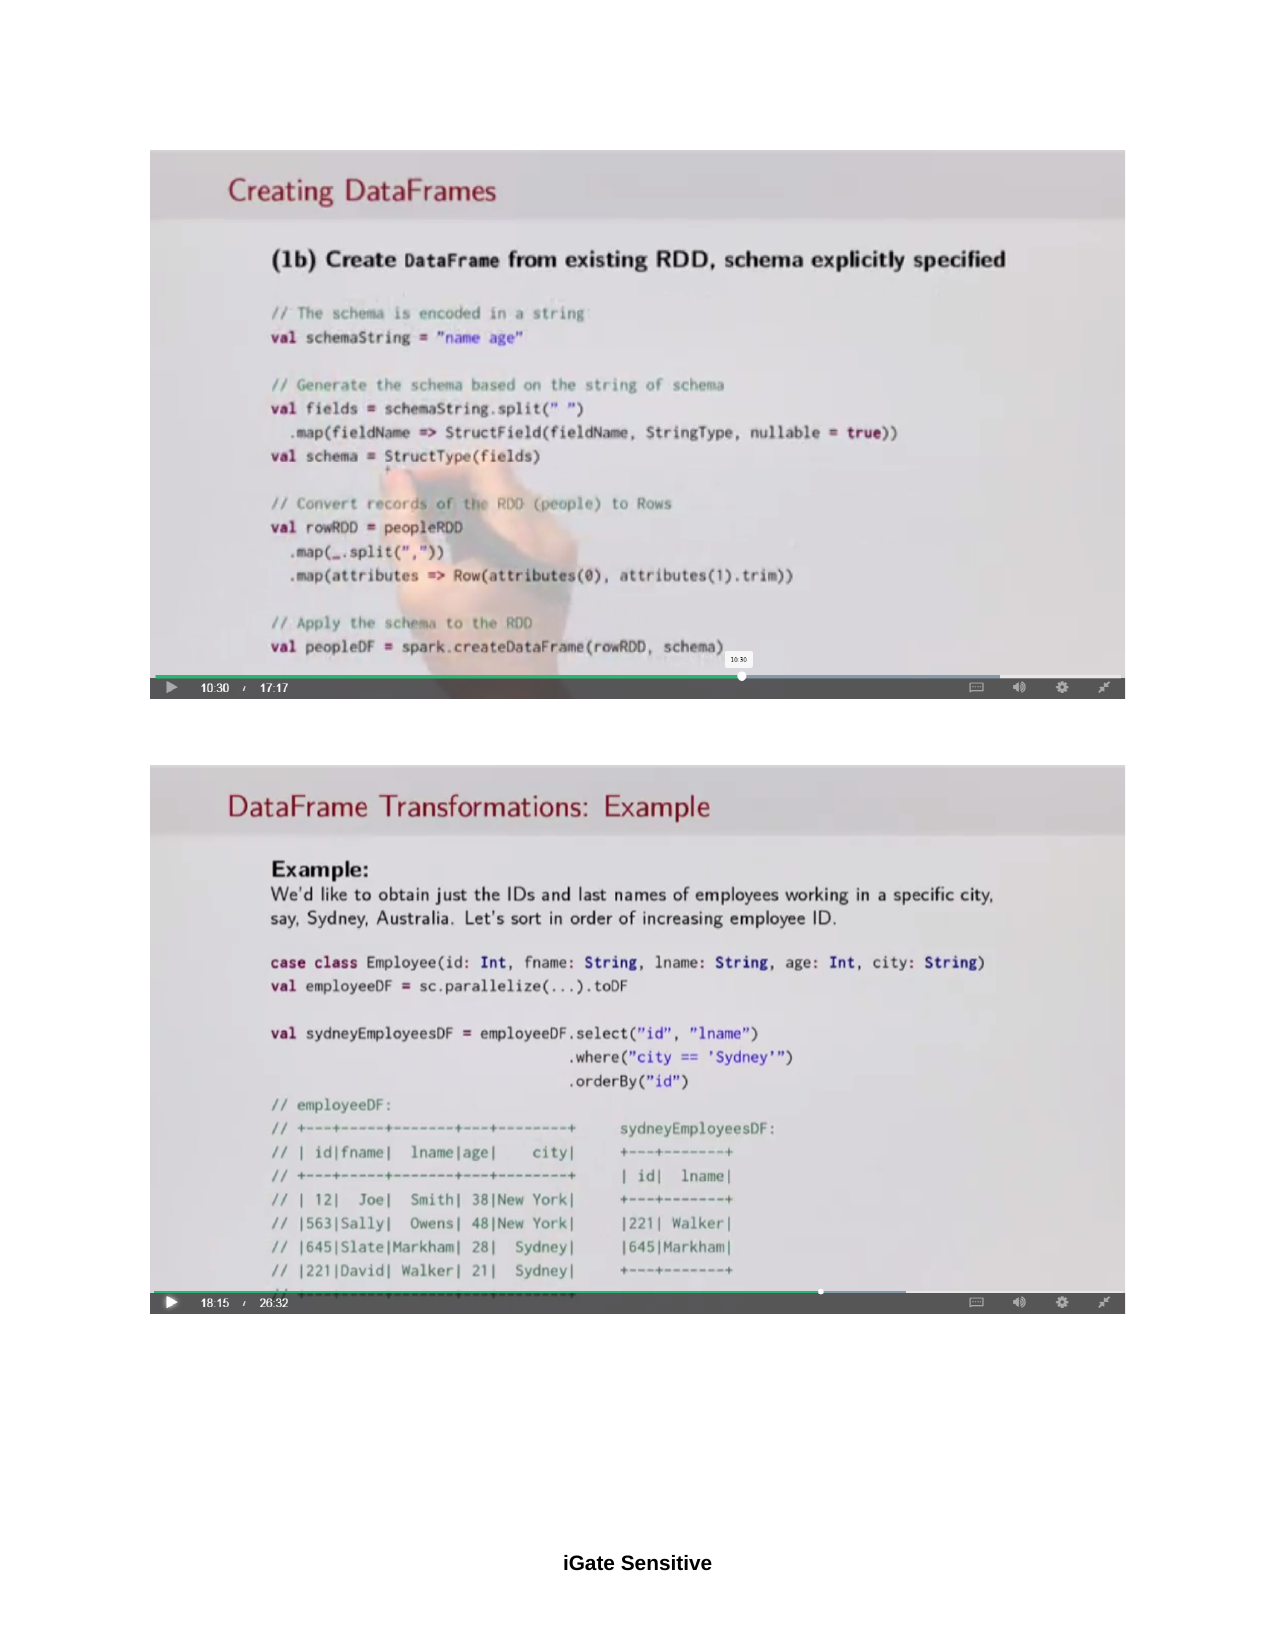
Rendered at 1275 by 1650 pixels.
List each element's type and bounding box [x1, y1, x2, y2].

picture [150, 765, 1125, 1314]
picture [150, 150, 1125, 699]
